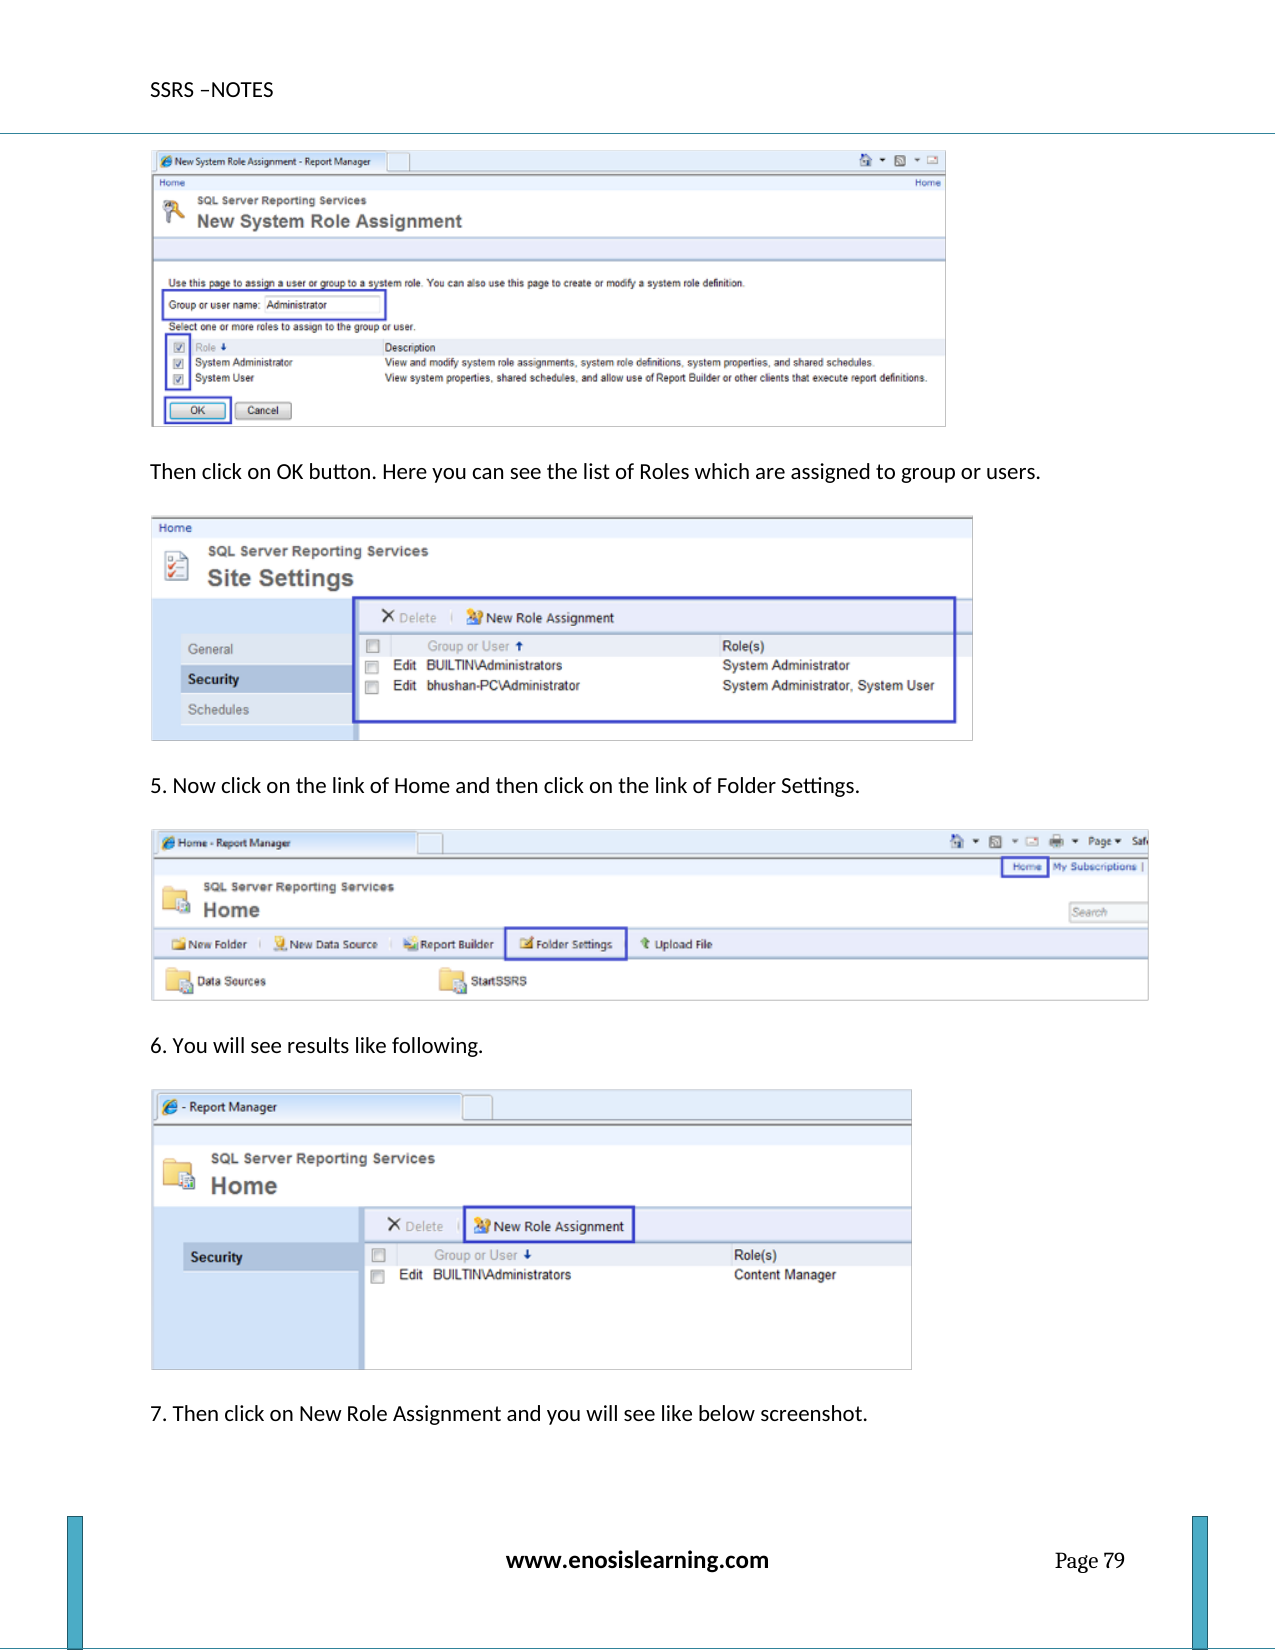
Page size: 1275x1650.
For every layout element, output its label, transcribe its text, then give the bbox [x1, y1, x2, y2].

text 5. Now click on the link of Home and then click on the link of Folder Settings. [150, 771, 1125, 799]
picture [150, 514, 973, 742]
picture [150, 828, 1150, 1002]
text Then click on OK button. Here you can see the list of Roles which are assigned to group or users. [150, 457, 1125, 485]
picture [150, 150, 947, 428]
text 7. Then click on New Role Assignment and you will see like below screenshot. [150, 1399, 1125, 1428]
text 6. You will see results like following. [150, 1031, 1125, 1059]
picture [150, 1088, 913, 1371]
